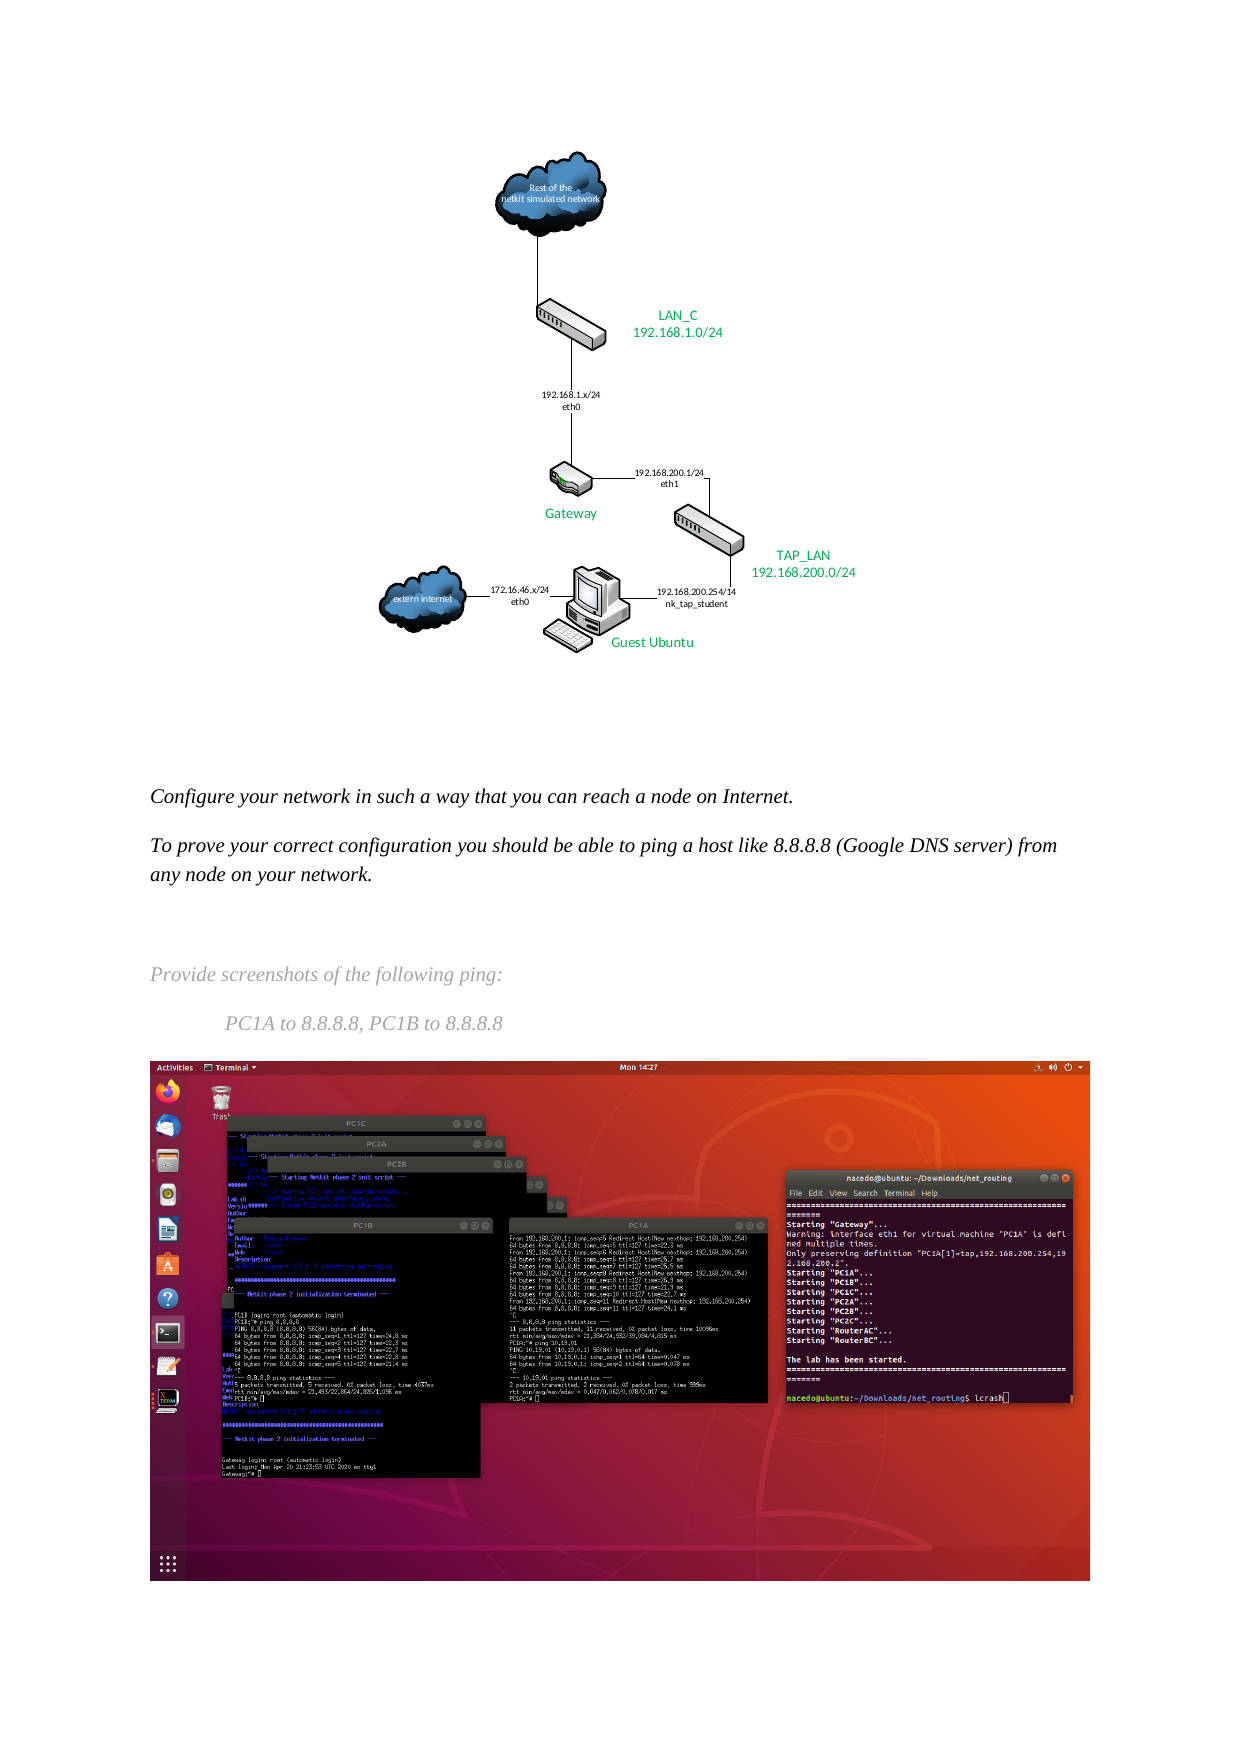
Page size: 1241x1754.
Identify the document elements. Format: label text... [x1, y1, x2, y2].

text PC1A to 8.8.8.8, PC1B to 8.8.8.8 [150, 1011, 1090, 1035]
text Provide screenshots of the following ping: [150, 962, 1090, 986]
text Configure your network in such a way that you can reach a node on Internet. [150, 784, 1090, 808]
text To prove your correct configuration you should be able to ping a host like 8.8.8.8 (Google DNS server) from any node on your network. [150, 833, 1090, 886]
picture [150, 1061, 1091, 1581]
